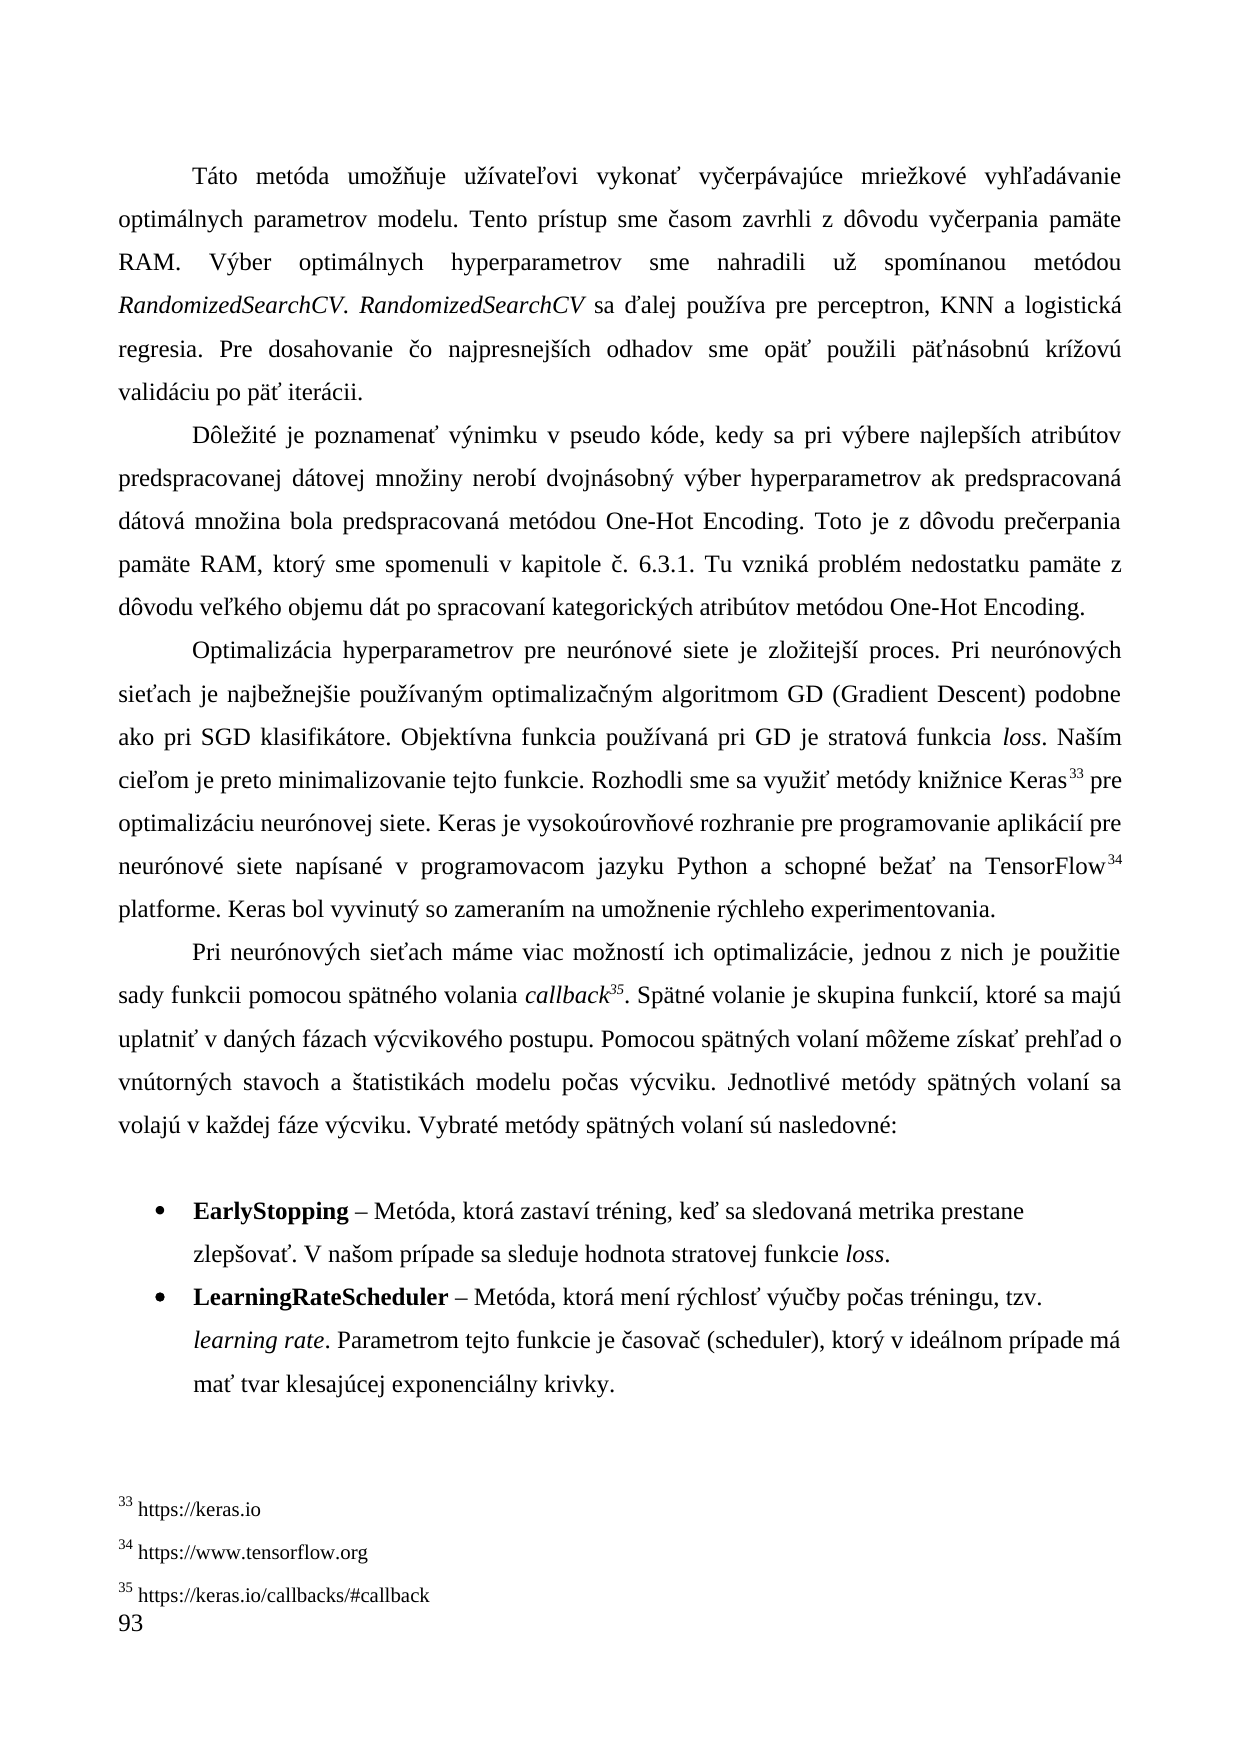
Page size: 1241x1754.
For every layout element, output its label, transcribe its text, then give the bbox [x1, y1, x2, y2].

list EarlyStopping – Metóda, ktorá zastaví tréning, keď sa sledovaná metrika prestane zlepšovať. V našom prípade sa sleduje hodnota stratovej funkcie loss. [156, 1196, 1122, 1268]
list LearningRateScheduler – Metóda, ktorá mení rýchlosť výučby počas tréningu, tzv. learning rate. Parametrom tejto funkcie je časovač (scheduler), ktorý v ideálnom prípade má mať tvar klesajúcej exponenciálny krivky. [156, 1282, 1122, 1397]
text Optimalizácia hyperparametrov pre neurónové siete je zložitejší proces. Pri neurónových sieťach je najbežnejšie používaným optimalizačným algoritmom GD (Gradient Descent) podobne ako pri SGD klasifikátore. Objektívna funkcia používaná pri GD je stratová funkcia loss. Naším cieľom je preto minimalizovanie tejto funkcie. Rozhodli sme sa využiť metódy knižnice Keras pre optimalizáciu neurónovej siete. Keras je vysokoúrovňové rozhranie pre programovanie aplikácií pre neurónové siete napísané v programovacom jazyku Python a schopné bežať na TensorFlow platforme. Keras bol vyvinutý so zameraním na umožnenie rýchleho experimentovania. [118, 636, 1122, 923]
text Dôležité je poznamenať výnimku v pseudo kóde, kedy sa pri výbere najlepších atribútov predspracovanej dátovej množiny nerobí dvojnásobný výber hyperparametrov ak predspracovaná dátová množina bola predspracovaná metódou One-Hot Encoding. Toto je z dôvodu prečerpania pamäte RAM, ktorý sme spomenuli v kapitole č. 5.3.1. Tu vzniká problém nedostatku pamäte z dôvodu veľkého objemu dát po spracovaní kategorických atribútov metódou One-Hot Encoding. [118, 420, 1122, 621]
text Pri neurónových sieťach máme viac možností ich optimalizácie, jednou z nich je použitie sady funkcii pomocou spätného volania callback. Spätné volanie je skupina funkcií, ktoré sa majú uplatniť v daných fázach výcvikového postupu. Pomocou spätných volaní môžeme získať prehľad o vnútorných stavoch a štatistikách modelu počas výcviku. Jednotlivé metódy spätných volaní sa volajú v každej fáze výcviku. Vybraté metódy spätných volaní sú nasledovné: [118, 937, 1122, 1139]
text Táto metóda umožňuje užívateľovi vykonať vyčerpávajúce mriežkové vyhľadávanie optimálnych parametrov modelu. Tento prístup sme časom zavrhli z dôvodu vyčerpania pamäte RAM. Výber optimálnych hyperparametrov sme nahradili už spomínanou metódou RandomizedSearchCV. RandomizedSearchCV sa ďalej používa pre perceptron, KNN a logistická regresia. Pre dosahovanie čo najpresnejších odhadov sme opäť použili päťnásobnú krížovú validáciu po päť iterácii. [118, 161, 1122, 406]
